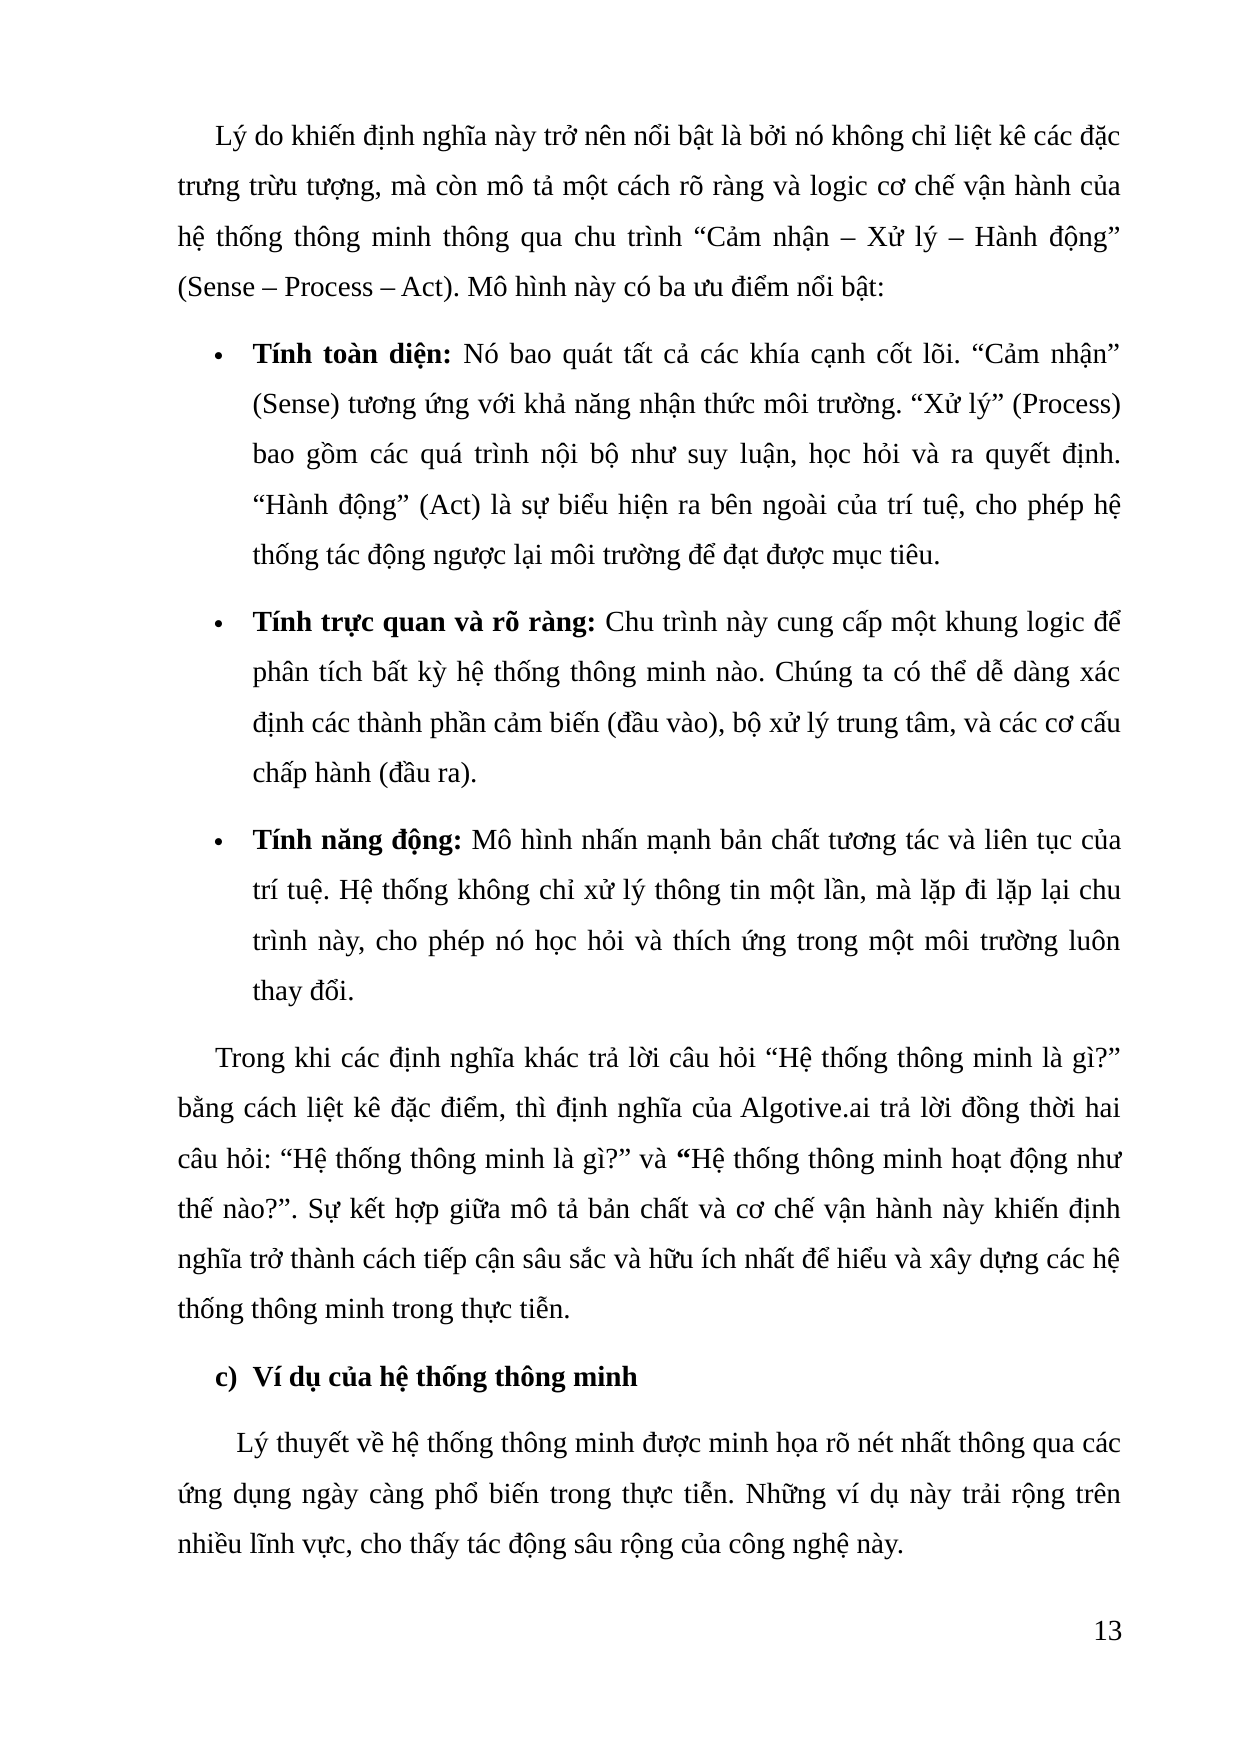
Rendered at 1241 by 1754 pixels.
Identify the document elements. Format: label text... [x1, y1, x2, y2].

list Tính toàn diện: Nó bao quát tất cả các khía cạnh cốt lõi. “Cảm nhận” (Sense) tương ứng với khả năng nhận thức môi trường. “Xử lý” (Process) bao gồm các quá trình nội bộ như suy luận, học hỏi và ra quyết định. “Hành động” (Act) là sự biểu hiện ra bên ngoài của trí tuệ, cho phép hệ thống tác động ngược lại môi trường để đạt được mục tiêu. [215, 336, 1122, 571]
text Lý thuyết về hệ thống thông minh được minh họa rõ nét nhất thông qua các ứng dụng ngày càng phổ biến trong thực tiễn. Những ví dụ này trải rộng trên nhiều lĩnh vực, cho thấy tác động sâu rộng của công nghệ này. [177, 1426, 1122, 1560]
list Ví dụ của hệ thống thông minh [215, 1359, 1122, 1392]
list Tính trực quan và rõ ràng: Chu trình này cung cấp một khung logic để phân tích bất kỳ hệ thống thông minh nào. Chúng ta có thể dễ dàng xác định các thành phần cảm biến (đầu vào), bộ xử lý trung tâm, và các cơ cấu chấp hành (đầu ra). [215, 604, 1122, 789]
text Trong khi các định nghĩa khác trả lời câu hỏi “Hệ thống thông minh là gì?” bằng cách liệt kê đặc điểm, thì định nghĩa của Algotive.ai trả lời đồng thời hai câu hỏi: “Hệ thống thông minh là gì?” và “Hệ thống thông minh hoạt động như thế nào?”. Sự kết hợp giữa mô tả bản chất và cơ chế vận hành này khiến định nghĩa trở thành cách tiếp cận sâu sắc và hữu ích nhất để hiểu và xây dựng các hệ thống thông minh trong thực tiễn. [177, 1040, 1122, 1325]
list Tính năng động: Mô hình nhấn mạnh bản chất tương tác và liên tục của trí tuệ. Hệ thống không chỉ xử lý thông tin một lần, mà lặp đi lặp lại chu trình này, cho phép nó học hỏi và thích ứng trong một môi trường luôn thay đổi. [215, 822, 1122, 1007]
text Lý do khiến định nghĩa này trở nên nổi bật là bởi nó không chỉ liệt kê các đặc trưng trừu tượng, mà còn mô tả một cách rõ ràng và logic cơ chế vận hành của hệ thống thông minh thông qua chu trình “Cảm nhận – Xử lý – Hành động” (Sense – Process – Act). Mô hình này có ba ưu điểm nổi bật: [177, 118, 1122, 303]
